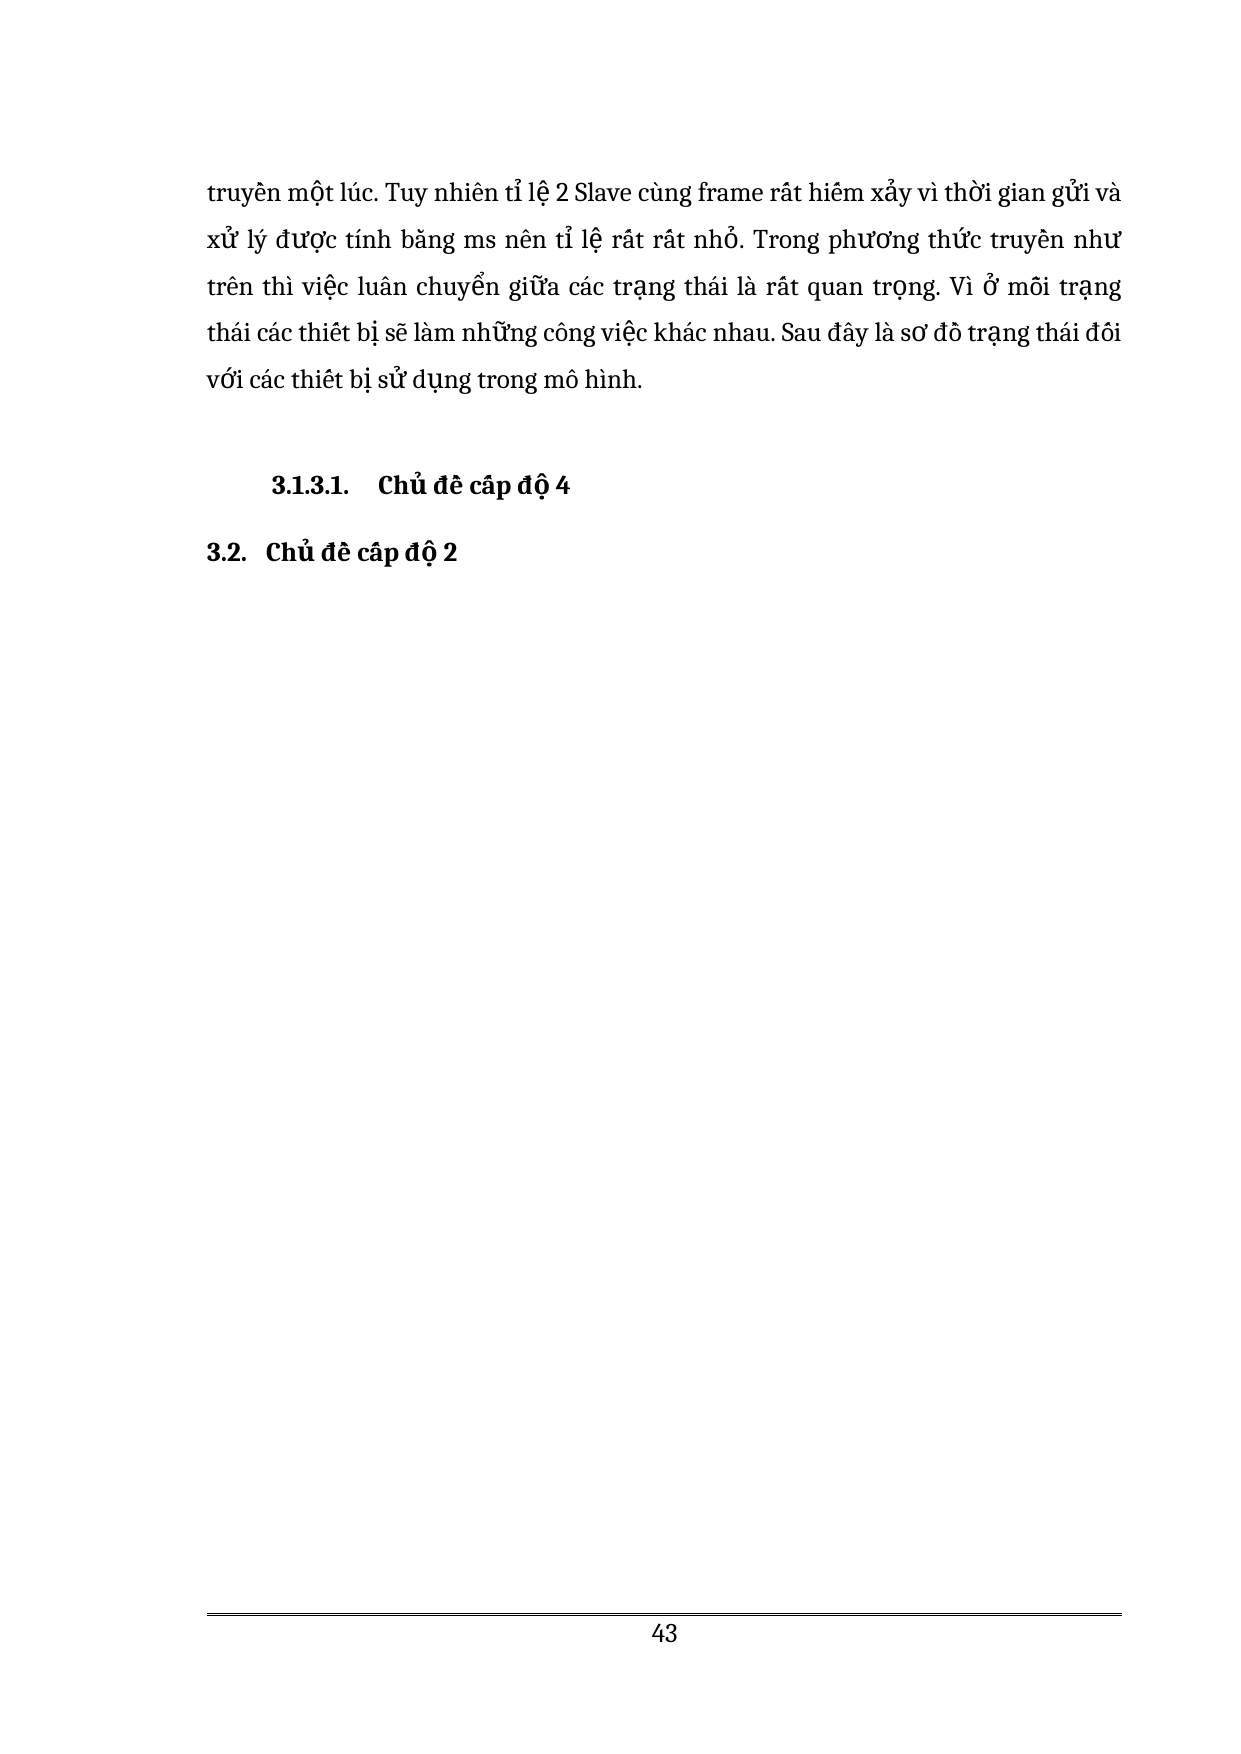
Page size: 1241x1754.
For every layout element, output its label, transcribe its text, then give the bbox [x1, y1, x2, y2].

subtitle Chủ đề cấp độ 4 [272, 470, 1122, 501]
subtitle Chủ đề cấp độ 2 [207, 537, 1122, 568]
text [207, 177, 1122, 395]
